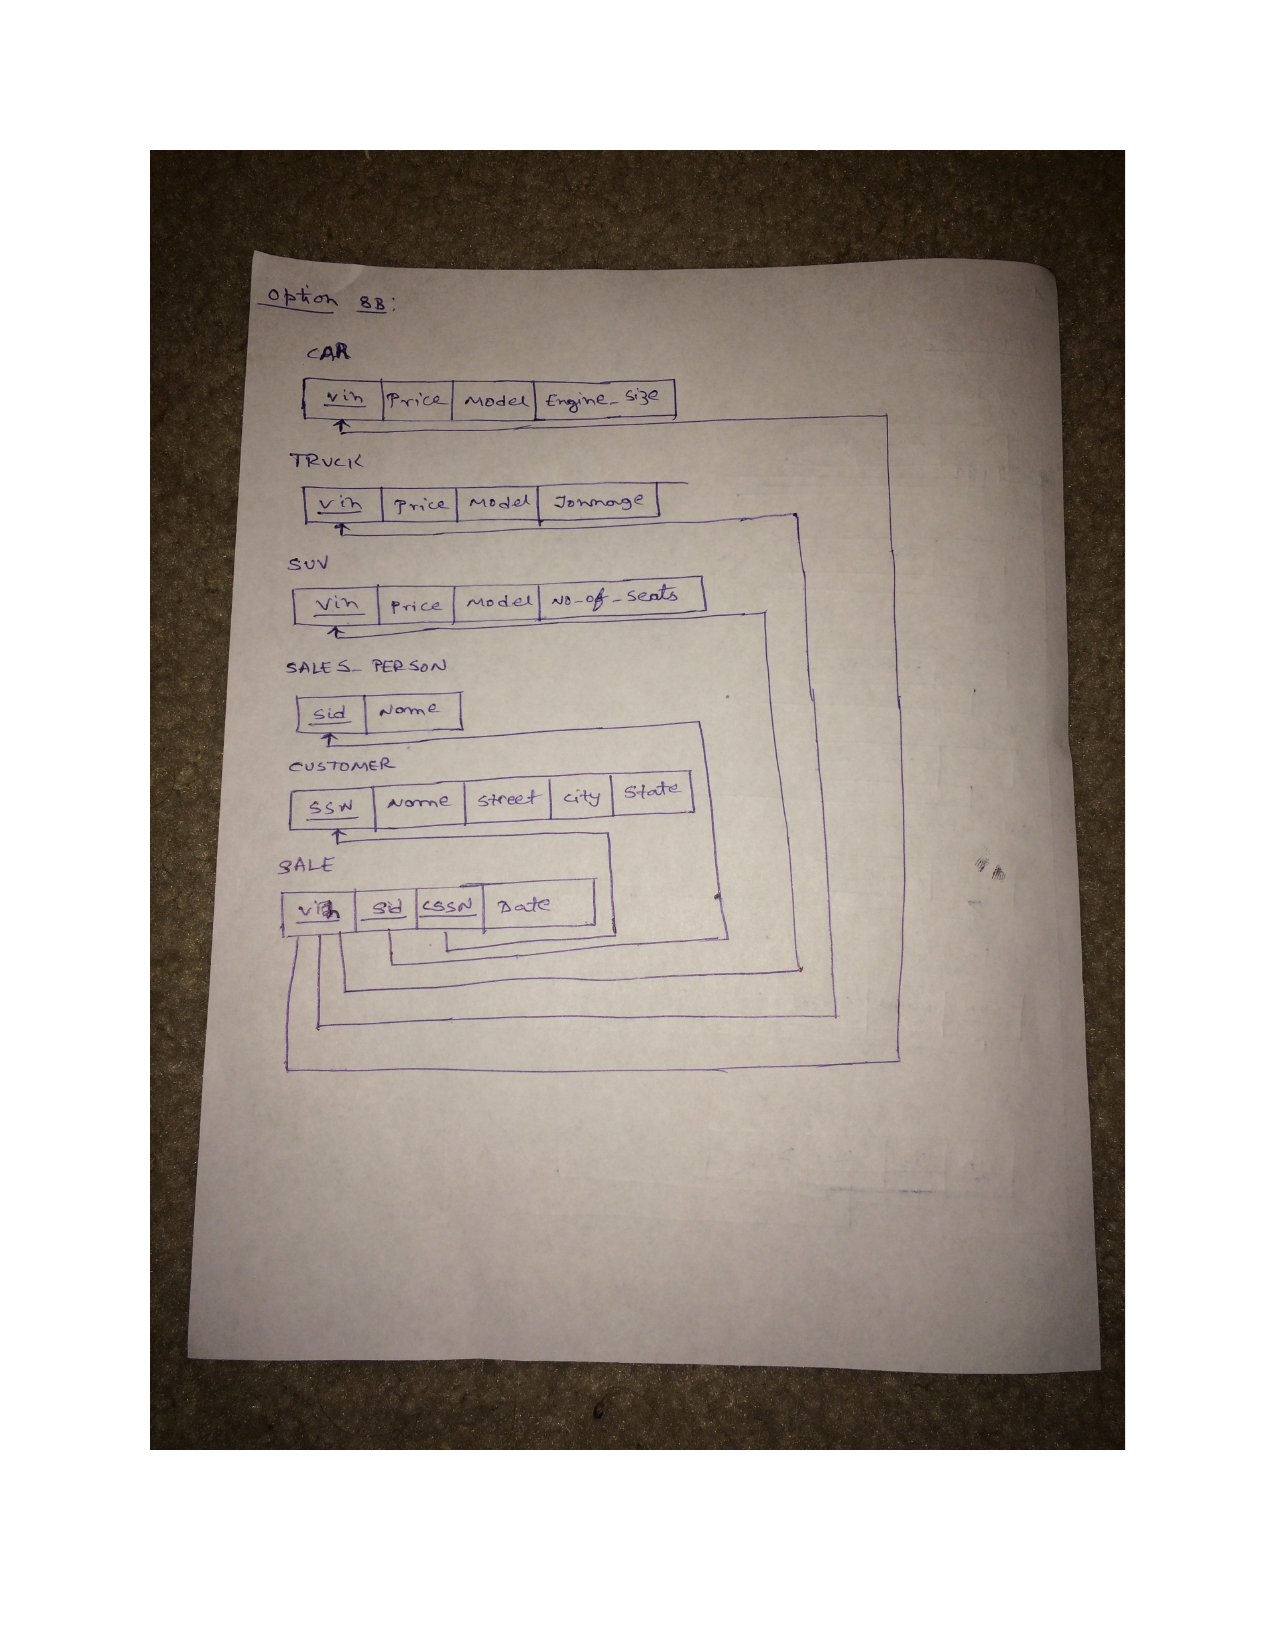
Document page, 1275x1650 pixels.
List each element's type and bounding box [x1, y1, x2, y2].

picture [150, 150, 1125, 1450]
